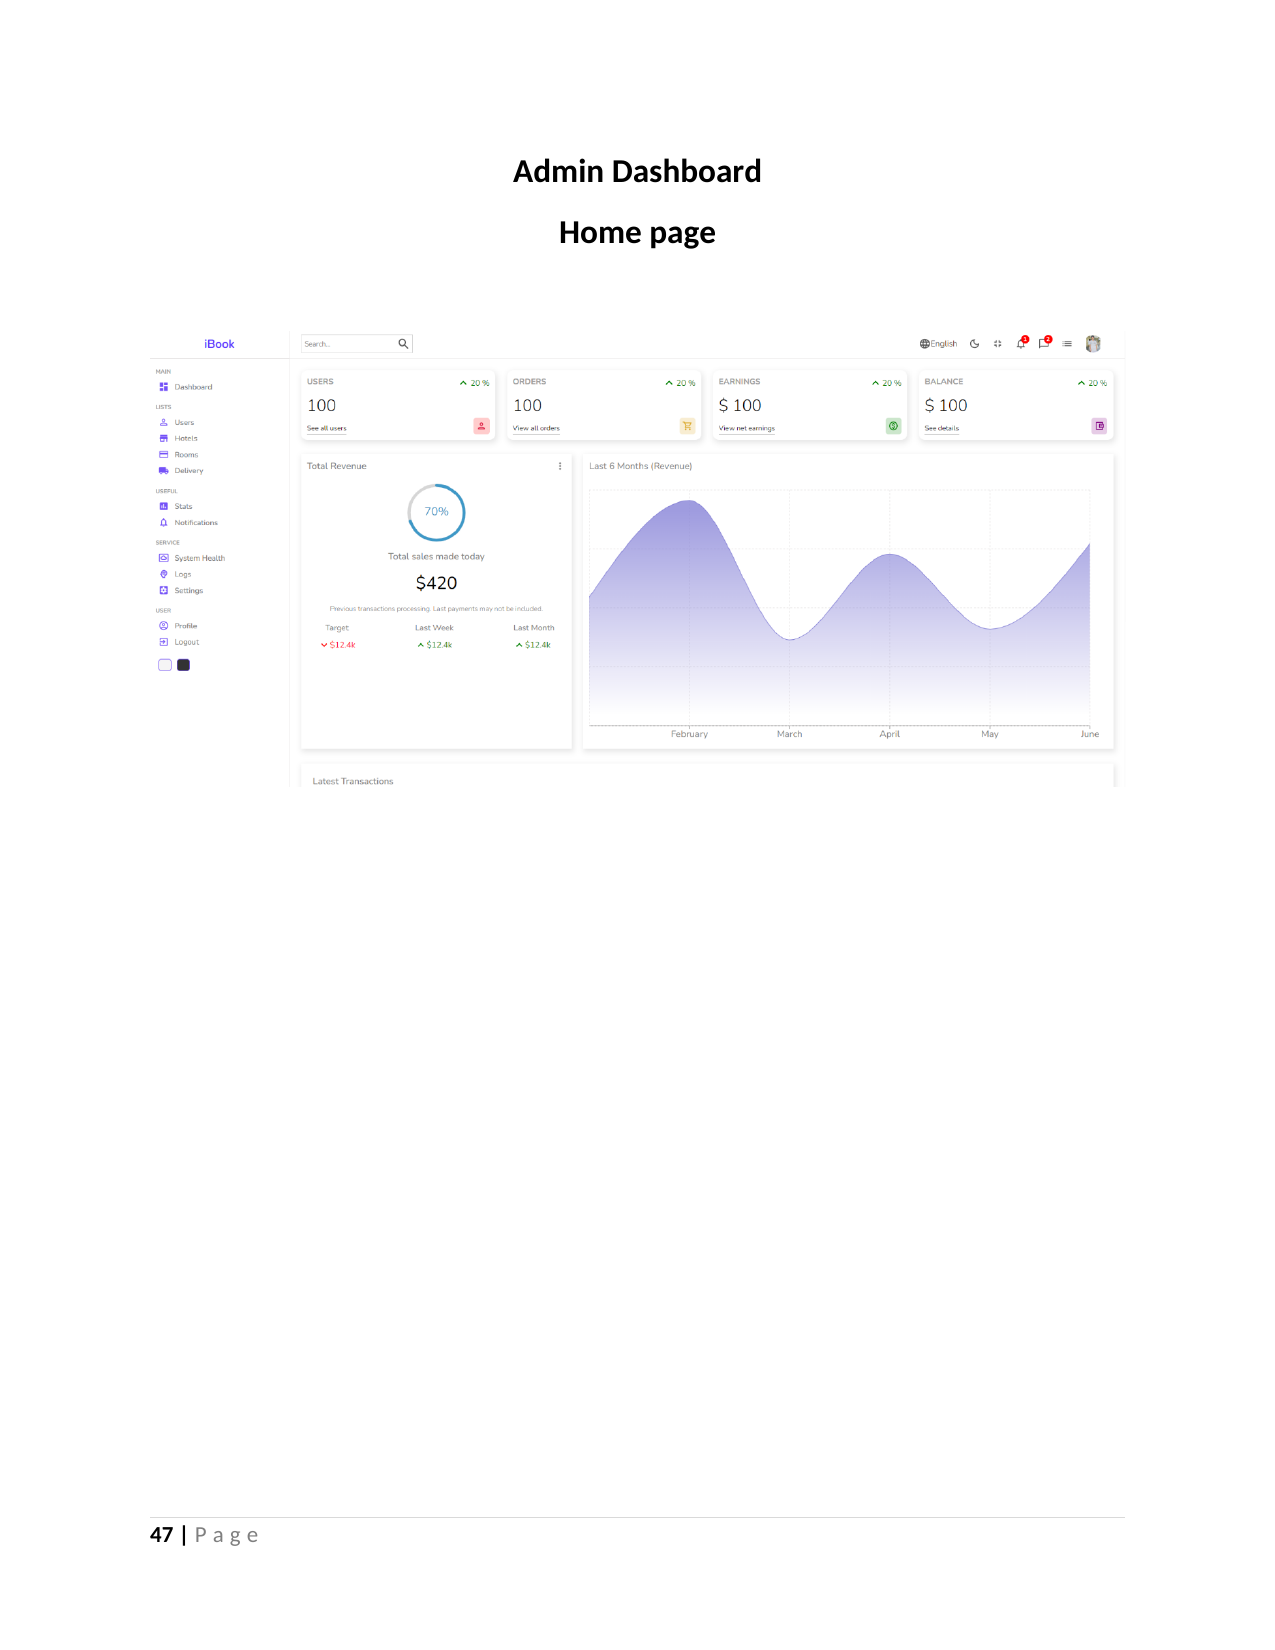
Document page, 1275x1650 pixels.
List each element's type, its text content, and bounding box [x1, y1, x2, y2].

picture [150, 331, 1125, 787]
text Admin Dashboard [150, 150, 1125, 191]
text Home page [150, 211, 1125, 251]
